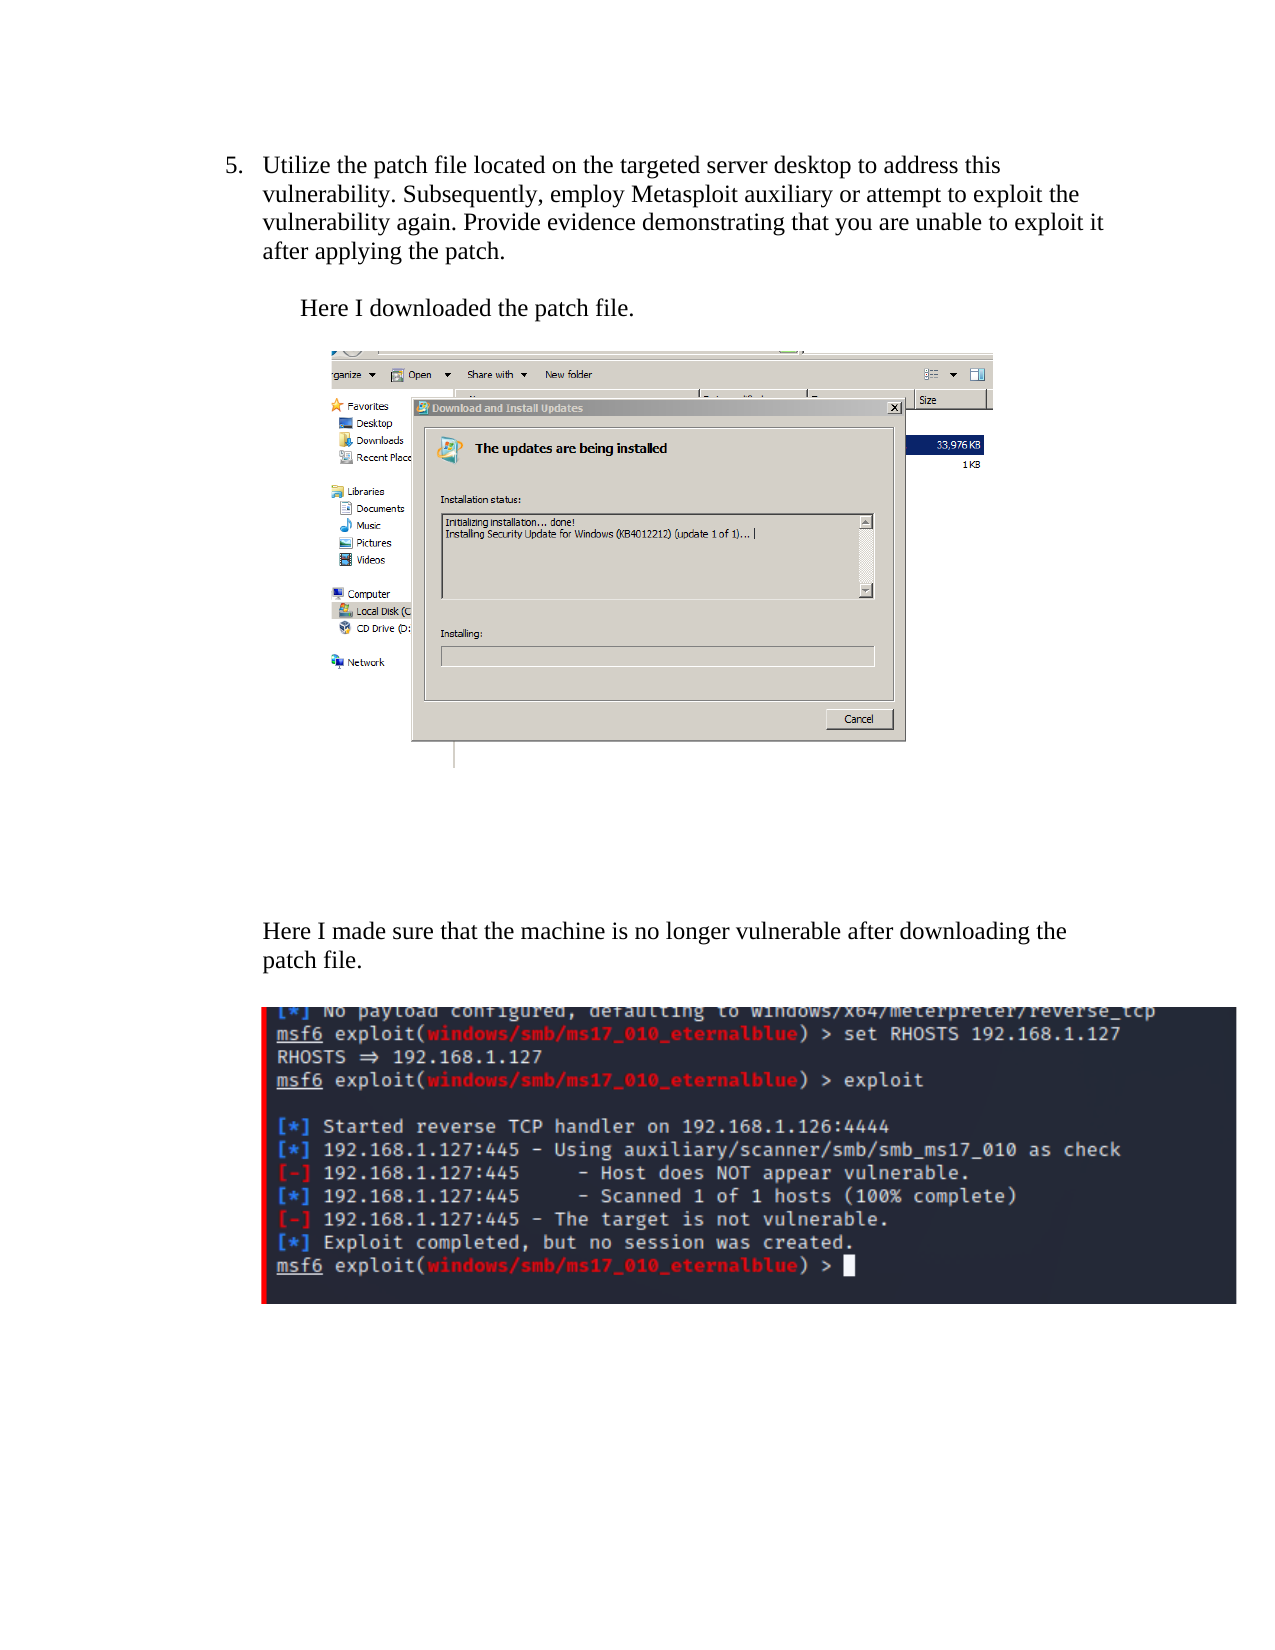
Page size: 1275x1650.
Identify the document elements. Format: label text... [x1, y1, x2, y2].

list Utilize the patch file located on the targeted server desktop to address this vulnerability. Subsequently, employ Metasploit auxiliary or attempt to exploit the vulnerability again. Provide evidence demonstrating that you are unable to exploit it after applying the patch. [225, 150, 1125, 293]
picture [261, 1007, 1237, 1304]
list Here I made sure that the machine is no longer vulnerable after downloading the patch file. [262, 916, 1125, 973]
list Here I downloaded the patch file. [262, 293, 1125, 322]
picture [331, 351, 993, 768]
